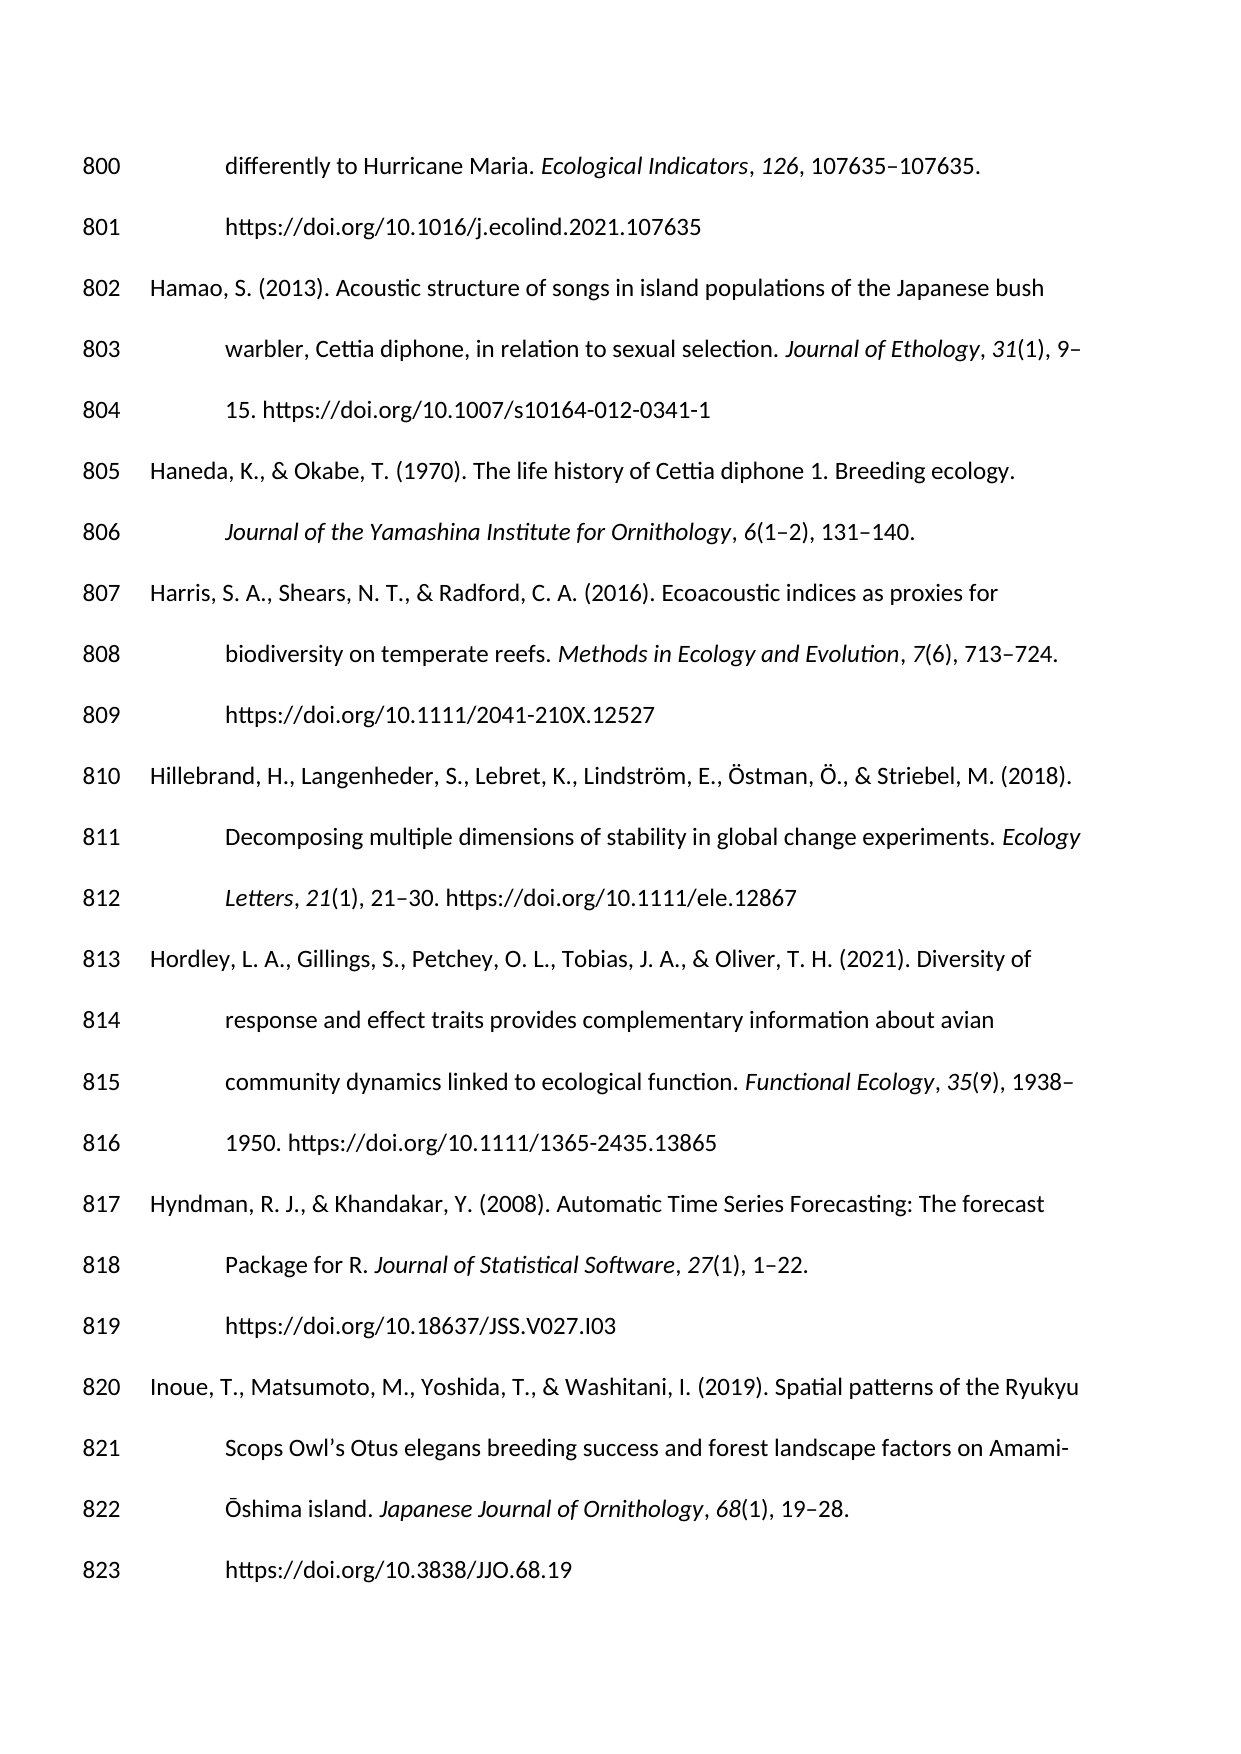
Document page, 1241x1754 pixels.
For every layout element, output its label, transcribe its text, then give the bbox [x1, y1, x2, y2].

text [150, 150, 1090, 242]
text Inoue, T., Matsumoto, M., Yoshida, T., & Washitani, I. (2019). Spatial patterns of the Ryukyu Scops Owl’s Otus elegans breeding success and forest landscape factors on Amami-Ōshima island. Japanese Journal of Ornithology, 68(1), 19–28. https://doi.org/10.3838/JJO.68.19 [150, 1371, 1090, 1584]
text Haneda, K., & Okabe, T. (1970). The life history of Cettia diphone 1. Breeding ecology. Journal of the Yamashina Institute for Ornithology, 6(1–2), 131–140. [150, 455, 1090, 547]
text Hyndman, R. J., & Khandakar, Y. (2008). Automatic Time Series Forecasting: The forecast Package for R. Journal of Statistical Software, 27(1), 1–22. https://doi.org/10.18637/JSS.V027.I03 [150, 1188, 1090, 1340]
text Hillebrand, H., Langenheder, S., Lebret, K., Lindström, E., Östman, Ö., & Striebel, M. (2018). Decomposing multiple dimensions of stability in global change experiments. Ecology Letters, 21(1), 21–30. https://doi.org/10.1111/ele.12867 [150, 760, 1090, 913]
text Hamao, S. (2013). Acoustic structure of songs in island populations of the Japanese bush warbler, Cettia diphone, in relation to sexual selection. Journal of Ethology, 31(1), 9–15. https://doi.org/10.1007/s10164-012-0341-1 [150, 272, 1090, 425]
text Hordley, L. A., Gillings, S., Petchey, O. L., Tobias, J. A., & Oliver, T. H. (2021). Diversity of response and effect traits provides complementary information about avian community dynamics linked to ecological function. Functional Ecology, 35(9), 1938–1950. https://doi.org/10.1111/1365-2435.13865 [150, 943, 1090, 1157]
text Harris, S. A., Shears, N. T., & Radford, C. A. (2016). Ecoacoustic indices as proxies for biodiversity on temperate reefs. Methods in Ecology and Evolution, 7(6), 713–724. https://doi.org/10.1111/2041-210X.12527 [150, 577, 1090, 730]
